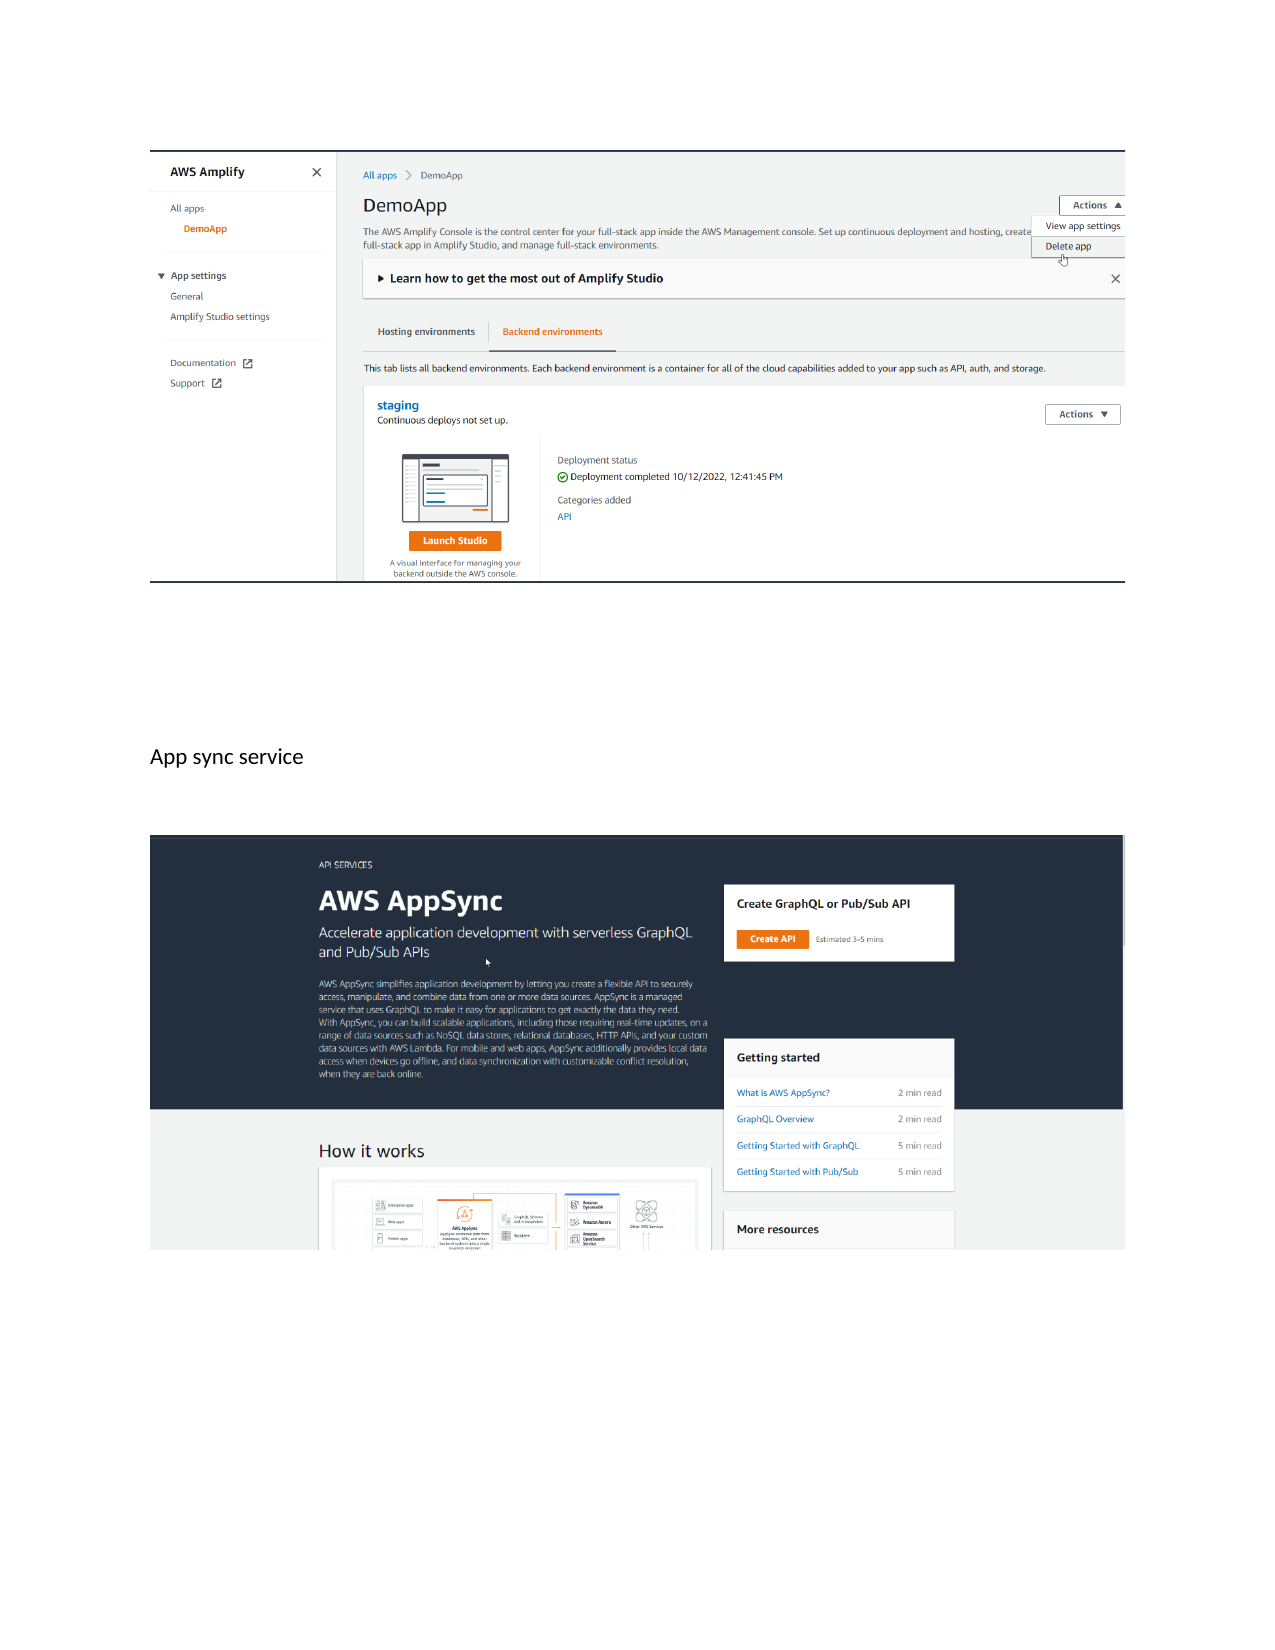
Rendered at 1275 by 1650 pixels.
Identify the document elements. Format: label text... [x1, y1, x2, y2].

text App sync service [150, 742, 1125, 770]
picture [150, 150, 1125, 583]
picture [150, 835, 1125, 1250]
